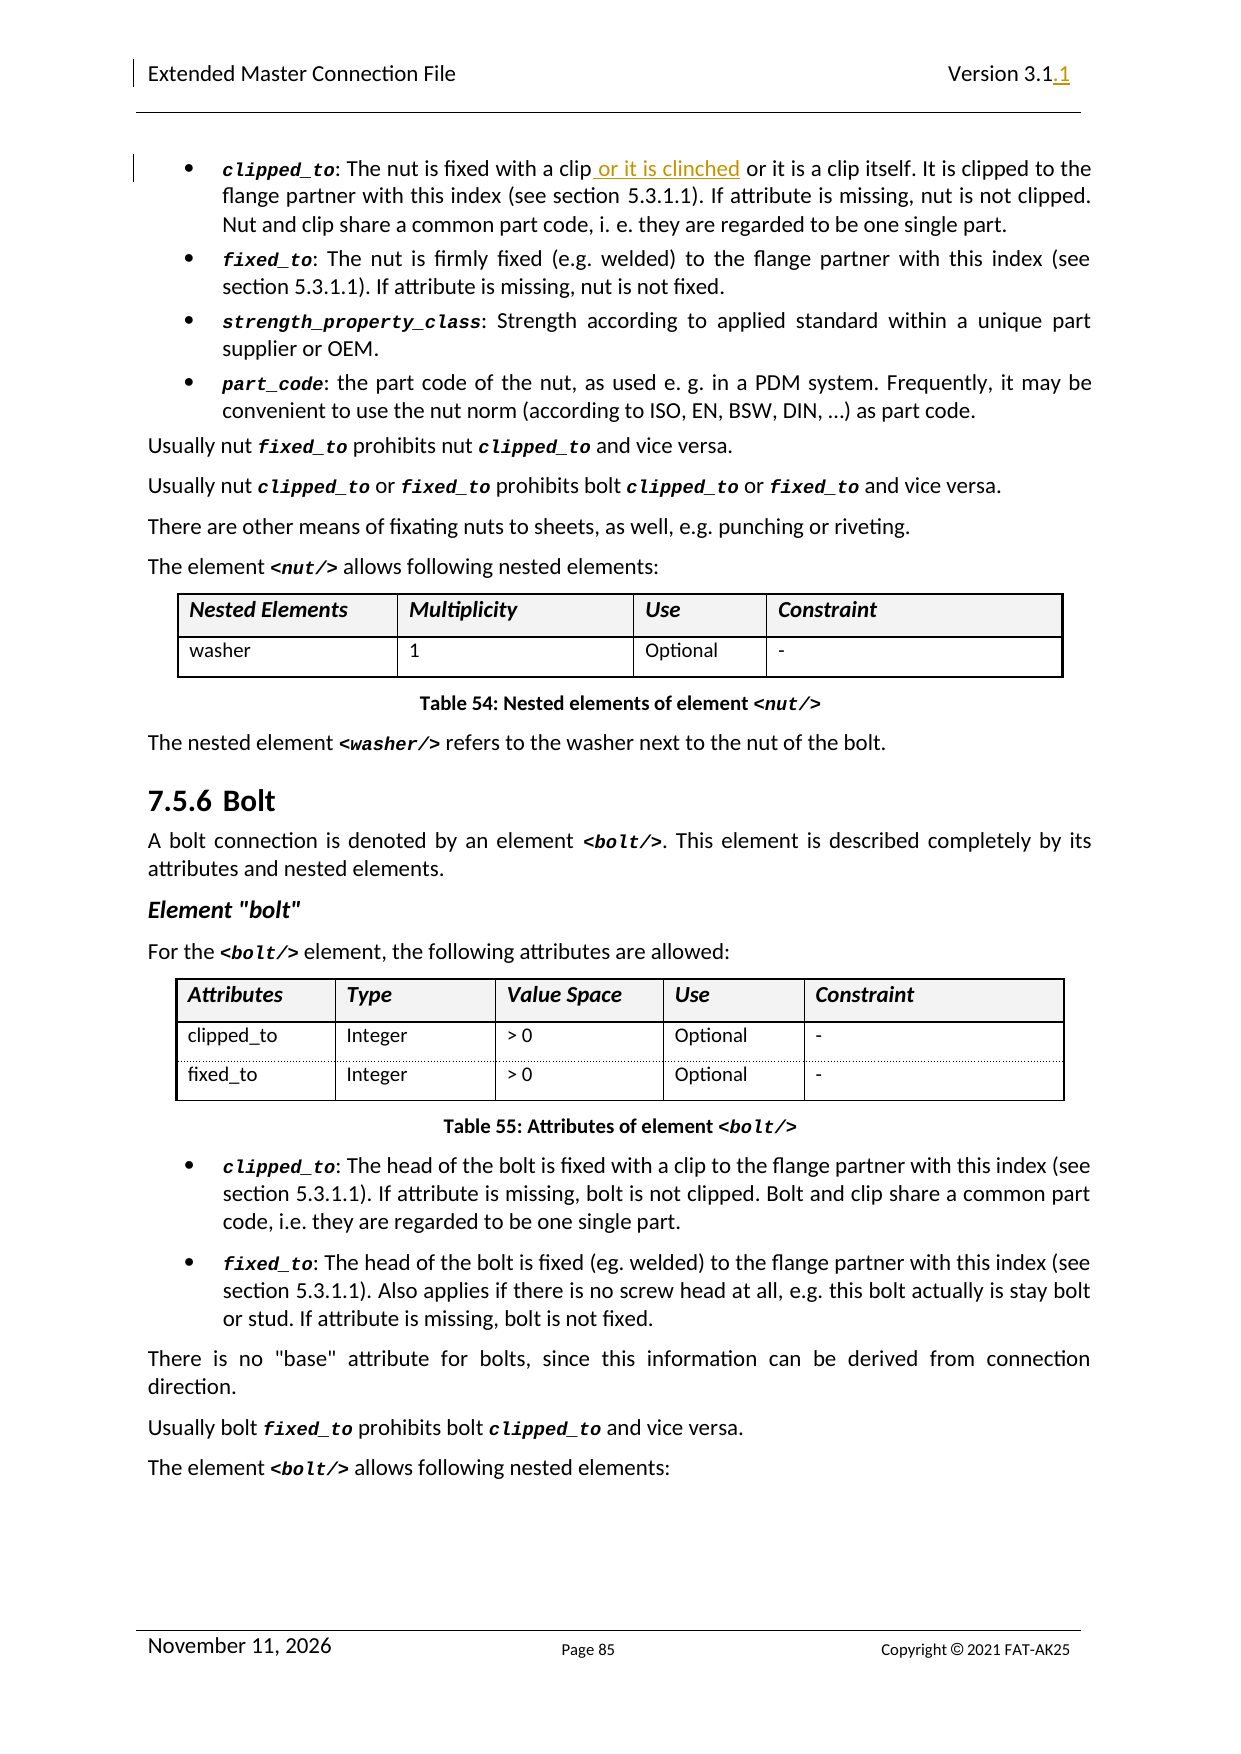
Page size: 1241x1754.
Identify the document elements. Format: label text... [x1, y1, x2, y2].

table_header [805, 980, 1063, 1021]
text There are other means of fixating nuts to sheets, as well, e.g. punching or riveting. [148, 512, 1092, 540]
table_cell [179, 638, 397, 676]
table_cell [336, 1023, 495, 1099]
text The element <bolt/> allows following nested elements: [148, 1453, 1092, 1482]
list fixed_to: The head of the bolt is fixed (eg. welded) to the flange partner with this index (see section 5.3.1.1). Also applies if there is no screw head at all, e.g. this bolt actually is stay bolt or stud. If attribute is missing, bolt is not fixed. [185, 1248, 1092, 1332]
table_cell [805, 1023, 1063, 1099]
list fixed_to: The nut is firmly fixed (e.g. welded) to the flange partner with this index (see section 5.3.1.1). If attribute is missing, nut is not fixed. [185, 244, 1092, 300]
text The nested element <washer/> refers to the washer next to the nut of the bolt. [148, 728, 1092, 756]
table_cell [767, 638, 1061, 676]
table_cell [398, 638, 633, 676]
text For the <bolt/> element, the following attributes are allowed: [148, 937, 1092, 965]
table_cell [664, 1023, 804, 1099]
text Usually nut clipped_to or fixed_to prohibits bolt clipped_to or fixed_to and vice versa. [148, 471, 1092, 499]
subtitle Bolt [148, 781, 1092, 819]
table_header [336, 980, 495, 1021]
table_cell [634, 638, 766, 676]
text A bolt connection is denoted by an element <bolt/>. This element is described completely by its attributes and nested elements. [148, 826, 1092, 882]
list clipped_to: The head of the bolt is fixed with a clip to the flange partner with this index (see section 5.3.1.1). If attribute is missing, bolt is not clipped. Bolt and clip share a common part code, i.e. they are regarded to be one single part. [185, 1151, 1092, 1235]
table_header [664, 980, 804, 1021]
list strength_property_class: Strength according to applied standard within a unique part supplier or OEM. [185, 306, 1092, 362]
text Table 54: Nested elements of element <nut/> [148, 690, 1092, 716]
text There is no "base" attribute for bolts, since this information can be derived from connection direction. [148, 1344, 1092, 1401]
text The element <nut/> allows following nested elements: [148, 552, 1092, 580]
text Table 55: Attributes of element <bolt/> [148, 1113, 1092, 1139]
list part_code: the part code of the nut, as used e. g. in a PDM system. Frequently, it may be convenient to use the nut norm (according to ISO, EN, BSW, DIN, …) as part code. [185, 368, 1092, 424]
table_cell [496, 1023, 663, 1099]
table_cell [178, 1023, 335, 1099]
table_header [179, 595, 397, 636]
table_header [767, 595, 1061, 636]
subtitle Element "bolt" [148, 894, 1092, 925]
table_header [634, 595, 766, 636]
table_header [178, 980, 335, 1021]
list clipped_to: The nut is fixed with a clip or it is a clip itself. It is clipped to the flange partner with this index (see section 5.3.1.1). If attribute is missing, nut is not clipped. Nut and clip share a common part code, i. e. they are regarded to be one single part. [185, 154, 1092, 238]
text Usually bolt fixed_to prohibits bolt clipped_to and vice versa. [148, 1413, 1092, 1441]
text Usually nut fixed_to prohibits nut clipped_to and vice versa. [148, 431, 1092, 459]
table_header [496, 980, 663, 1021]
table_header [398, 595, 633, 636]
